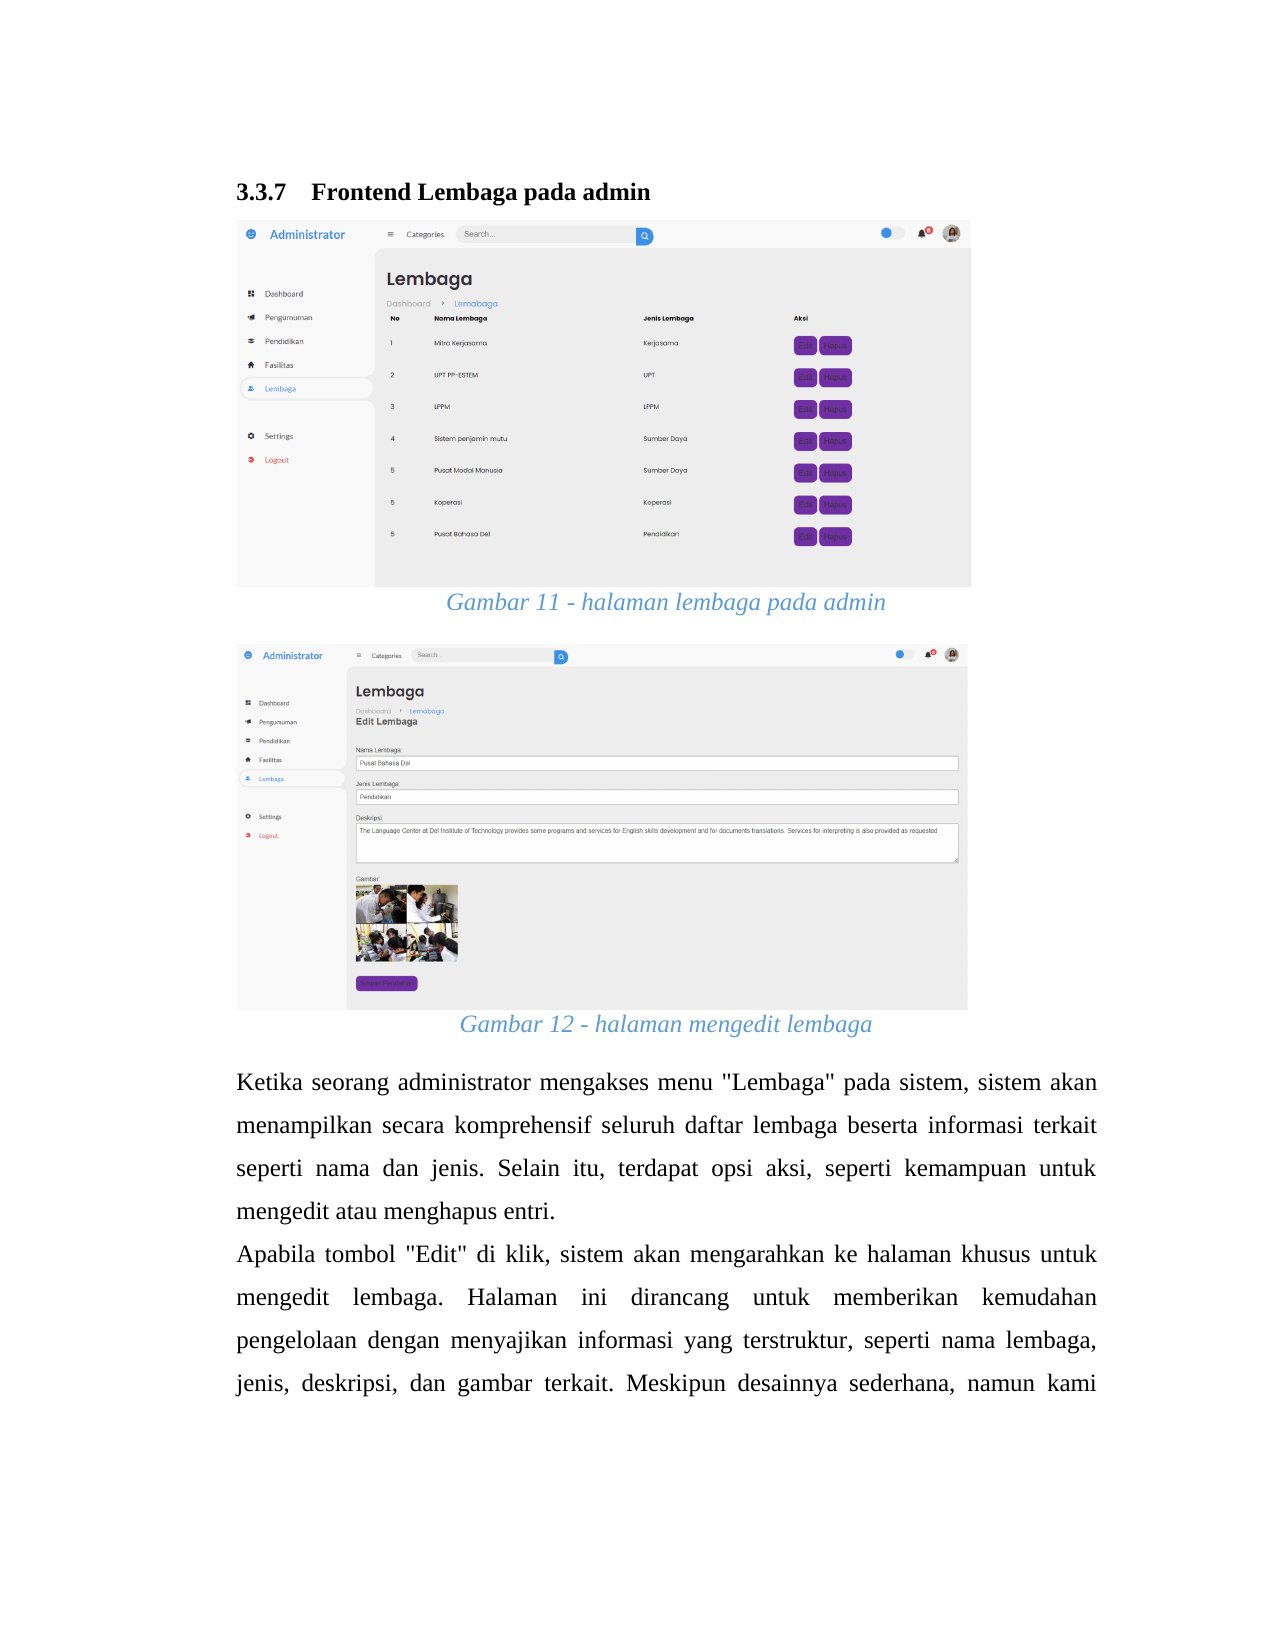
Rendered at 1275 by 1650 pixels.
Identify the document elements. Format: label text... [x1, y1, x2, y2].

text Gambar 12 - halaman mengedit lembaga [236, 1009, 1098, 1038]
picture [236, 644, 968, 1010]
picture [236, 220, 972, 587]
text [236, 1239, 1098, 1397]
text Ketika seorang administrator mengakses menu "Lembaga" pada sistem, sistem akan menampilkan secara komprehensif seluruh daftar lembaga beserta informasi terkait seperti nama dan jenis. Selain itu, terdapat opsi aksi, seperti kemampuan untuk mengedit atau menghapus entri. [236, 1067, 1098, 1225]
text Gambar 11 - halaman lembaga pada admin [236, 587, 1098, 616]
subtitle Frontend Lembaga pada admin [236, 177, 1098, 206]
